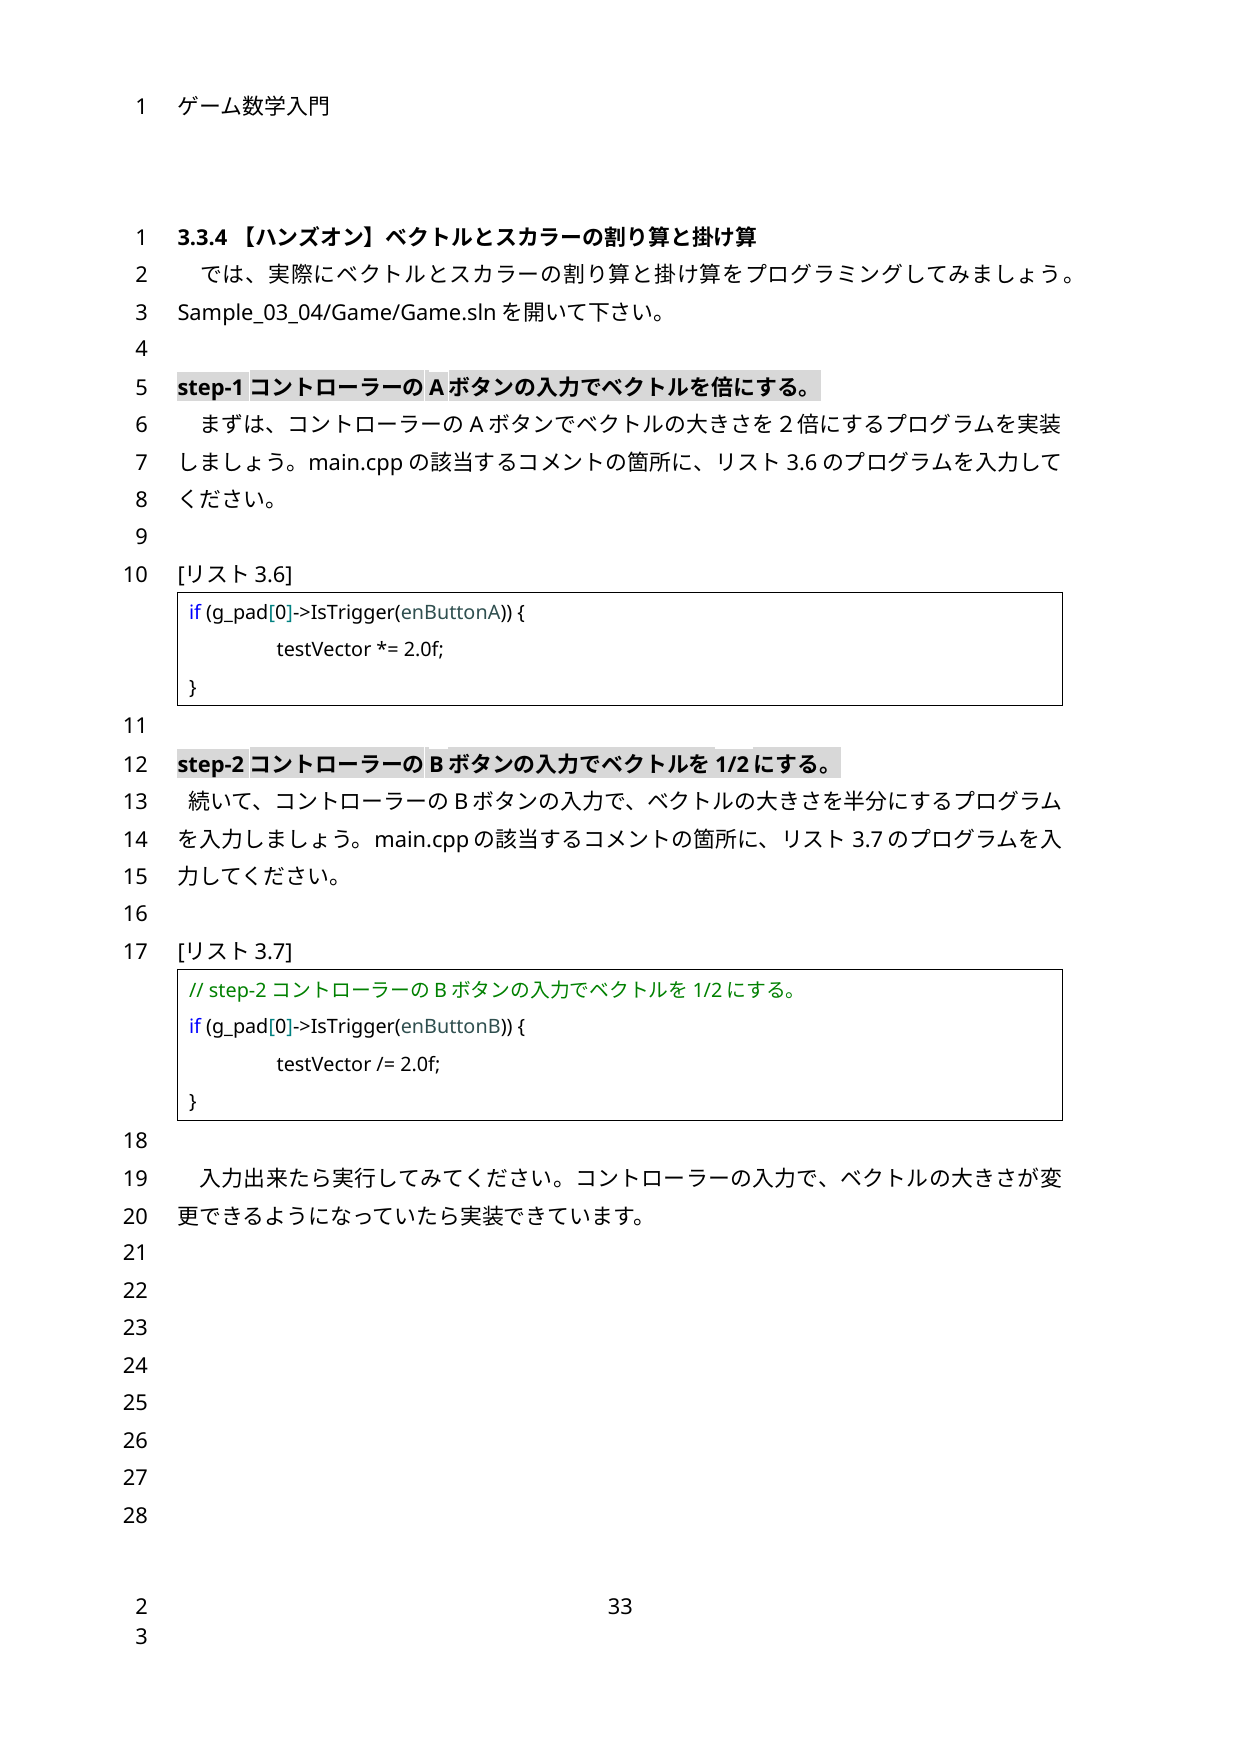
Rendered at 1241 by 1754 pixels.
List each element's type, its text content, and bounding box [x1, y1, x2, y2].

subtitle 3.3.4 【ハンズオン】ベクトルとスカラーの割り算と掛け算 [177, 217, 1063, 254]
text step-1 コントローラーのAボタンの入力でベクトルを倍にする。 [177, 367, 1063, 404]
text では、実際にベクトルとスカラーの割り算と掛け算をプログラミングしてみましょう。Sample_03_04/Game/Game.slnを開いて下さい。 [177, 254, 1063, 329]
table_header if (g_pad[0]->IsTrigger(enButtonA)) { testVector *= 2.0f; } [178, 593, 1062, 705]
text 入力出来たら実行してみてください。コントローラーの入力で、ベクトルの大きさが変更できるようになっていたら実装できています。 [177, 1158, 1063, 1233]
text step-2 コントローラーのBボタンの入力でベクトルを1/2にする。 [177, 744, 1063, 781]
text 続いて、コントローラーのBボタンの入力で、ベクトルの大きさを半分にするプログラムを入力しましょう。main.cppの該当するコメントの箇所に、リスト3.7のプログラムを入力してください。 [177, 781, 1063, 894]
table_header // step-2 コントローラーのBボタンの入力でベクトルを1/2にする。 if (g_pad[0]->IsTrigger(enButtonB)) { testVector /= 2.0f; } [178, 970, 1062, 1120]
text まずは、コントローラーのAボタンでベクトルの大きさを２倍にするプログラムを実装しましょう。main.cppの該当するコメントの箇所に、リスト3.6のプログラムを入力してください。 [177, 404, 1063, 517]
text [リスト3.7] [177, 931, 1063, 969]
text [リスト3.6] [177, 554, 1063, 592]
